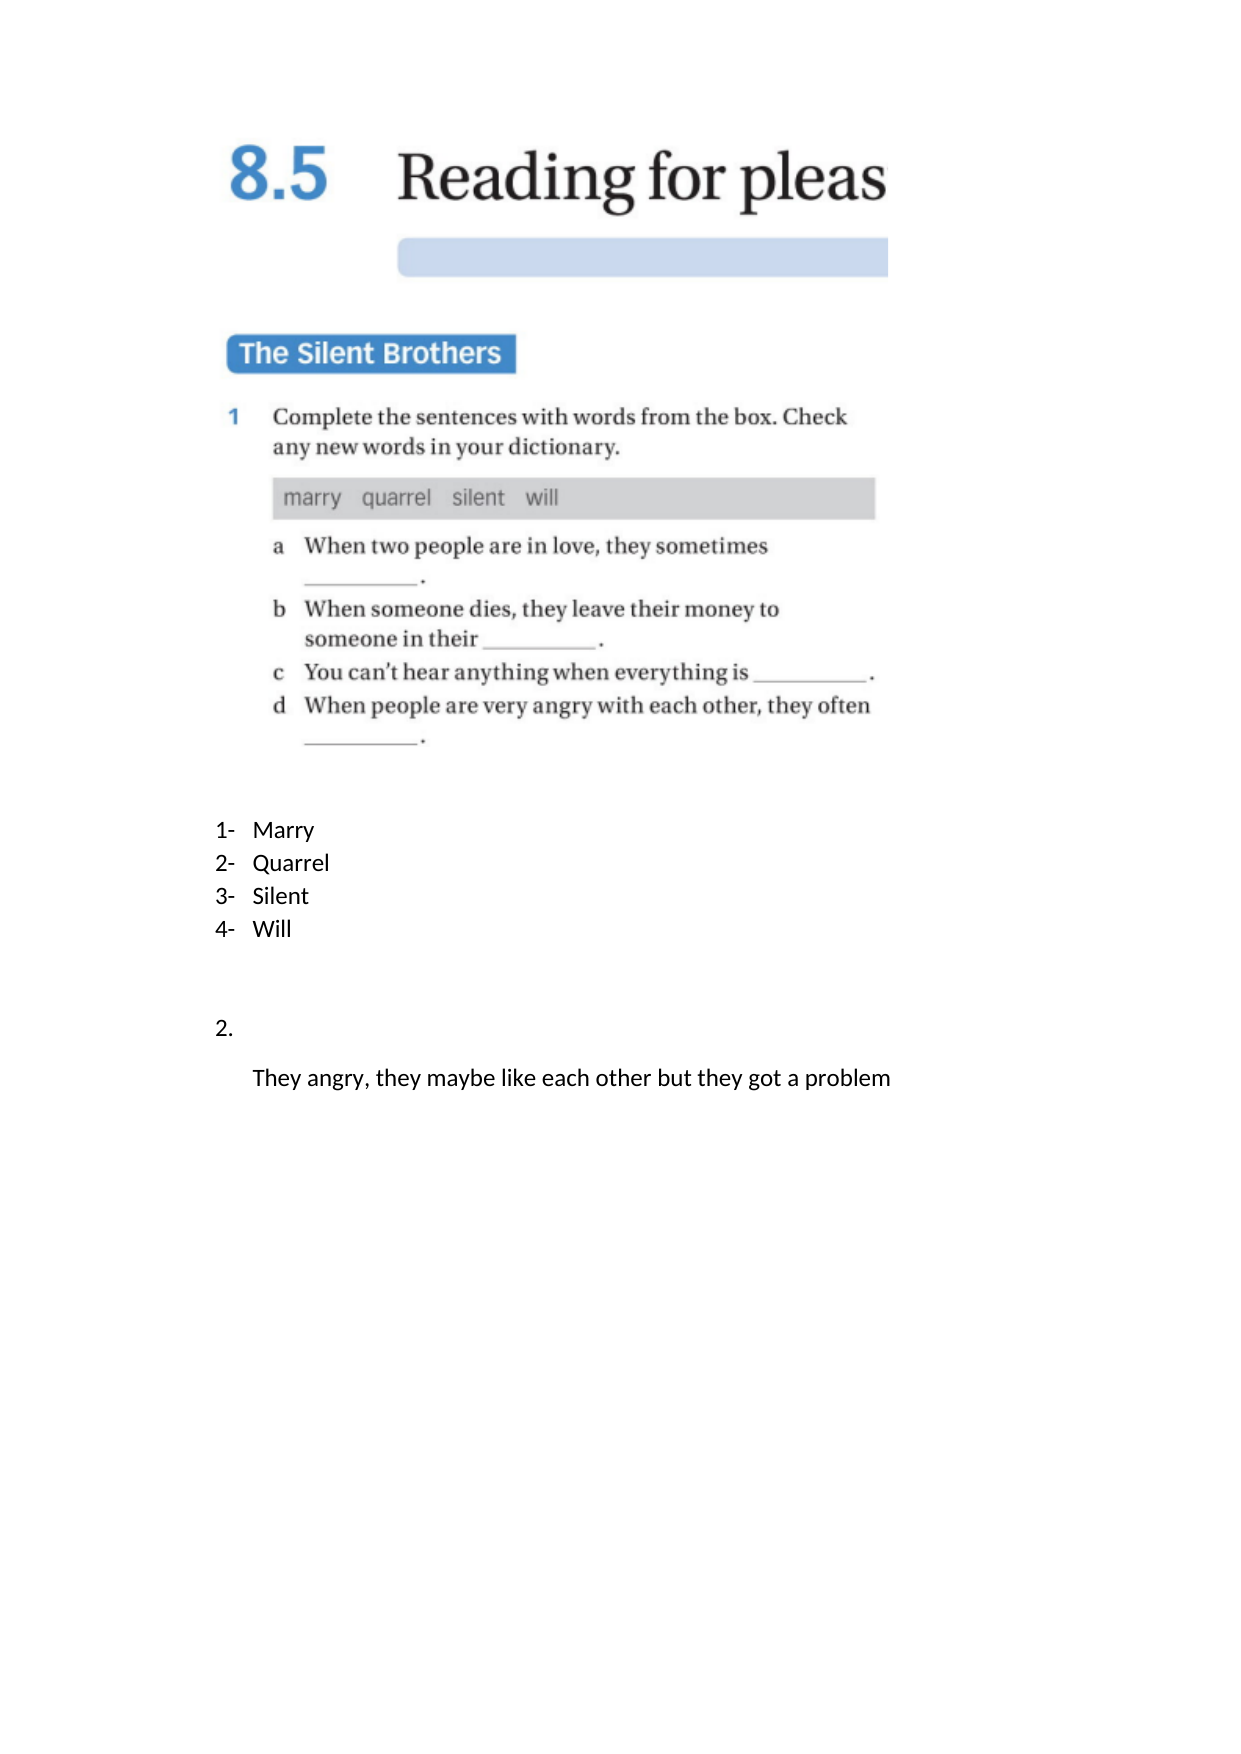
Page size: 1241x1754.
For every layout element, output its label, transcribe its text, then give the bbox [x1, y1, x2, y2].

list Will [215, 913, 1152, 944]
picture [214, 118, 889, 747]
list Marry [215, 815, 1152, 845]
text They angry, they maybe like each other but they got a problem [215, 1062, 1152, 1093]
list Quarrel [215, 848, 1152, 878]
list Silent [215, 881, 1152, 911]
text 2. [215, 1013, 1152, 1043]
